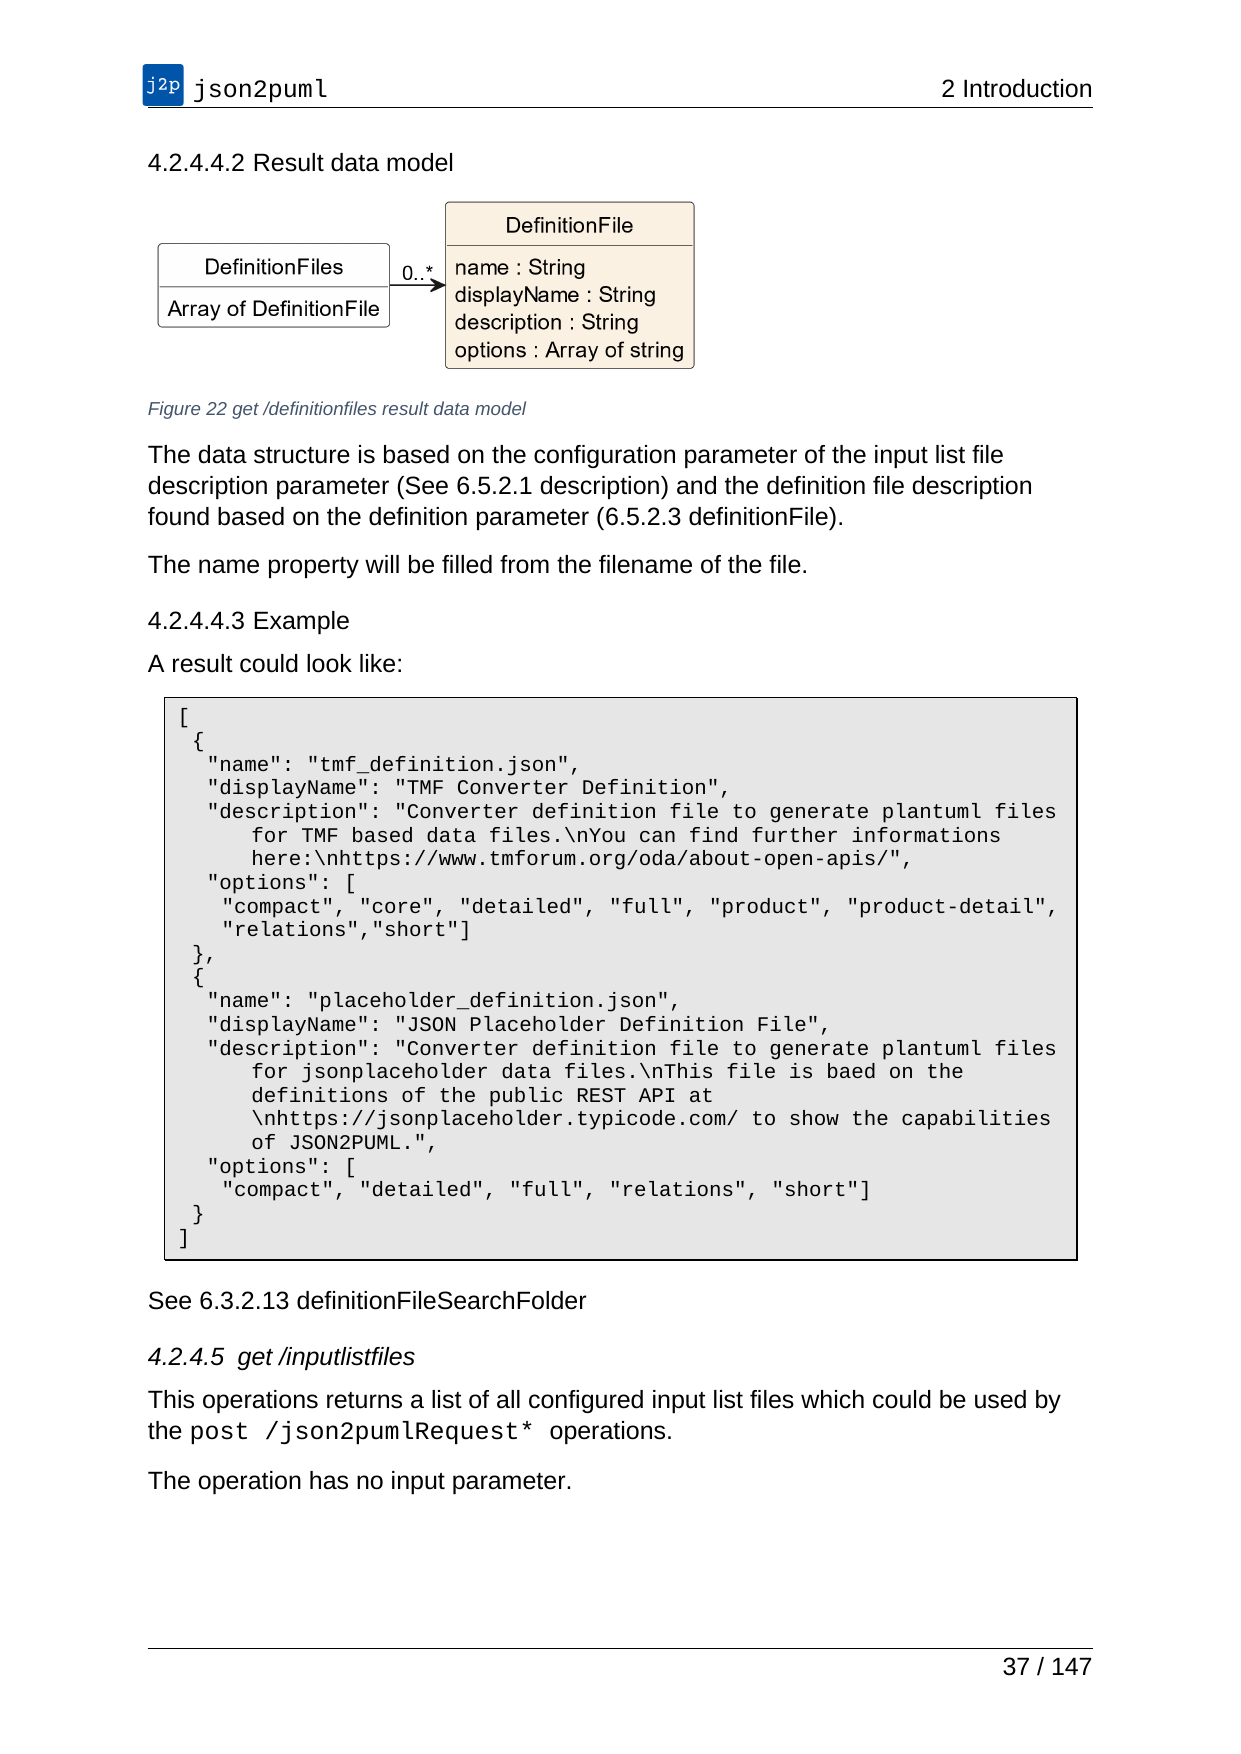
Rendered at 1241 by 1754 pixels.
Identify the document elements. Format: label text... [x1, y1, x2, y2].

text "displayName": "JSON Placeholder Definition File", [165, 1004, 1076, 1028]
text { [165, 721, 1076, 744]
text "options": [ [165, 863, 1076, 886]
text See 6.3.2.13 definitionFileSearchFolder [148, 1286, 1093, 1314]
text "options": [ [165, 1146, 1076, 1170]
text "description": "Converter definition file to generate plantuml files for jsonplaceholder data files.\nThis file is baed on the definitions of the public REST API at \nhttps://jsonplaceholder.typicode.com/ to show the capabilities of JSON2PUML.", [165, 1028, 1076, 1146]
text The data structure is based on the configuration parameter of the input list file description parameter (See 6.5.2.1 description) and the definition file description found based on the definition parameter (6.5.2.3 definitionFile). [148, 440, 1093, 531]
text { [165, 957, 1076, 981]
subtitle get /inputlistfiles [148, 1342, 1093, 1371]
text A result could look like: [148, 649, 1093, 678]
subtitle Example [148, 606, 1093, 634]
text The name property will be filled from the filename of the file. [148, 550, 1093, 578]
text "name": "tmf_definition.json", [165, 744, 1076, 768]
text [ [165, 698, 1076, 721]
text This operations returns a list of all configured input list files which could be used by the post /json2pumlRequest* operations. [148, 1385, 1093, 1447]
picture [142, 64, 184, 106]
text Figure 22 get /definitionfiles result data model [148, 398, 1093, 419]
text ] [165, 1217, 1076, 1259]
text The operation has no input parameter. [148, 1466, 1093, 1495]
text "name": "placeholder_definition.json", [165, 981, 1076, 1004]
text } [165, 1194, 1076, 1217]
text "displayName": "TMF Converter Definition", [165, 768, 1076, 792]
subtitle Result data model [148, 148, 1093, 176]
text "compact", "detailed", "full", "relations", "short"] [165, 1170, 1076, 1194]
text "description": "Converter definition file to generate plantuml files for TMF based data files.\nYou can find further informations here:\nhttps://www.tmforum.org/oda/about-open-apis/", [165, 792, 1076, 863]
text }, [165, 933, 1076, 957]
text "relations","short"] [165, 910, 1076, 933]
picture [147, 191, 704, 379]
text "compact", "core", "detailed", "full", "product", "product-detail", [165, 886, 1076, 910]
